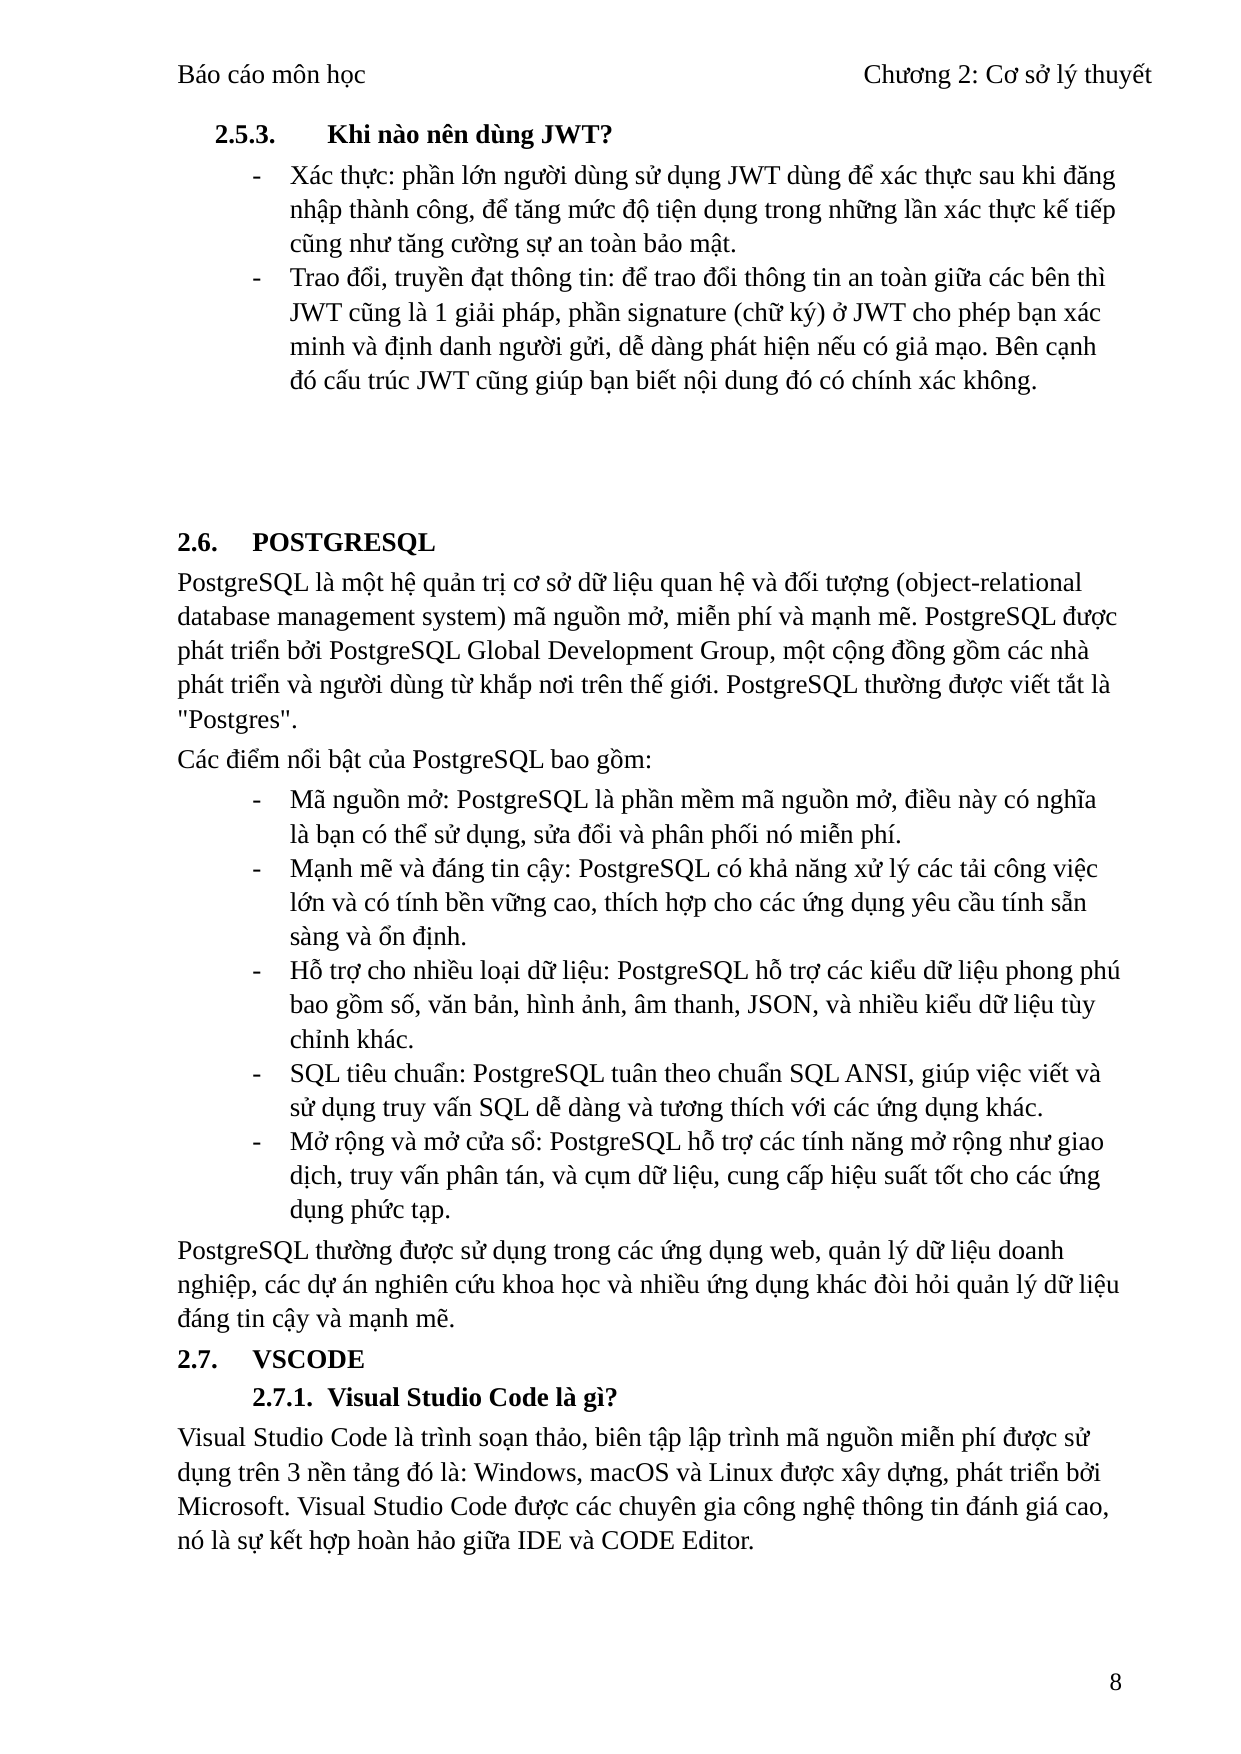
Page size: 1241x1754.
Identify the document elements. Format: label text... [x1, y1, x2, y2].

subtitle 2.7. VSCODE [177, 1343, 1122, 1374]
list Hỗ trợ cho nhiều loại dữ liệu: PostgreSQL hỗ trợ các kiểu dữ liệu phong phú bao gồm số, văn bản, hình ảnh, âm thanh, JSON, và nhiều kiểu dữ liệu tùy chỉnh khác. [252, 954, 1122, 1054]
list Mã nguồn mở: PostgreSQL là phần mềm mã nguồn mở, điều này có nghĩa là bạn có thể sử dụng, sửa đổi và phân phối nó miễn phí. [252, 783, 1122, 849]
text Các điểm nổi bật của PostgreSQL bao gồm: [177, 743, 1122, 774]
text PostgreSQL thường được sử dụng trong các ứng dụng web, quản lý dữ liệu doanh nghiệp, các dự án nghiên cứu khoa học và nhiều ứng dụng khác đòi hỏi quản lý dữ liệu đáng tin cậy và mạnh mẽ. [177, 1234, 1122, 1333]
subtitle 2.7.1. Visual Studio Code là gì? [177, 1381, 1122, 1412]
list Trao đổi, truyền đạt thông tin: để trao đổi thông tin an toàn giữa các bên thì JWT cũng là 1 giải pháp, phần signature (chữ ký) ở JWT cho phép bạn xác minh và định danh người gửi, dễ dàng phát hiện nếu có giả mạo. Bên cạnh đó cấu trúc JWT cũng giúp bạn biết nội dung đó có chính xác không. [252, 261, 1122, 395]
list Mở rộng và mở cửa sổ: PostgreSQL hỗ trợ các tính năng mở rộng như giao dịch, truy vấn phân tán, và cụm dữ liệu, cung cấp hiệu suất tốt cho các ứng dụng phức tạp. [252, 1125, 1122, 1225]
list SQL tiêu chuẩn: PostgreSQL tuân theo chuẩn SQL ANSI, giúp việc viết và sử dụng truy vấn SQL dễ dàng và tương thích với các ứng dụng khác. [252, 1057, 1122, 1122]
subtitle 2.6. POSTGRESQL [177, 526, 1122, 557]
list Xác thực: phần lớn người dùng sử dụng JWT dùng để xác thực sau khi đăng nhập thành công, để tăng mức độ tiện dụng trong những lần xác thực kế tiếp cũng như tăng cường sự an toàn bảo mật. [252, 159, 1122, 258]
list Mạnh mẽ và đáng tin cậy: PostgreSQL có khả năng xử lý các tải công việc lớn và có tính bền vững cao, thích hợp cho các ứng dụng yêu cầu tính sẵn sàng và ổn định. [252, 852, 1122, 951]
subtitle 2.5.3. Khi nào nên dùng JWT? [177, 118, 1122, 150]
text PostgreSQL là một hệ quản trị cơ sở dữ liệu quan hệ và đối tượng (object-relational database management system) mã nguồn mở, miễn phí và mạnh mẽ. PostgreSQL được phát triển bởi PostgreSQL Global Development Group, một cộng đồng gồm các nhà phát triển và người dùng từ khắp nơi trên thế giới. PostgreSQL thường được viết tắt là "Postgres". [177, 566, 1122, 734]
text Visual Studio Code là trình soạn thảo, biên tập lập trình mã nguồn miễn phí được sử dụng trên 3 nền tảng đó là: Windows, macOS và Linux được xây dựng, phát triển bởi Microsoft. Visual Studio Code được các chuyên gia công nghệ thông tin đánh giá cao, nó là sự kết hợp hoàn hảo giữa IDE và CODE Editor. [177, 1421, 1122, 1555]
